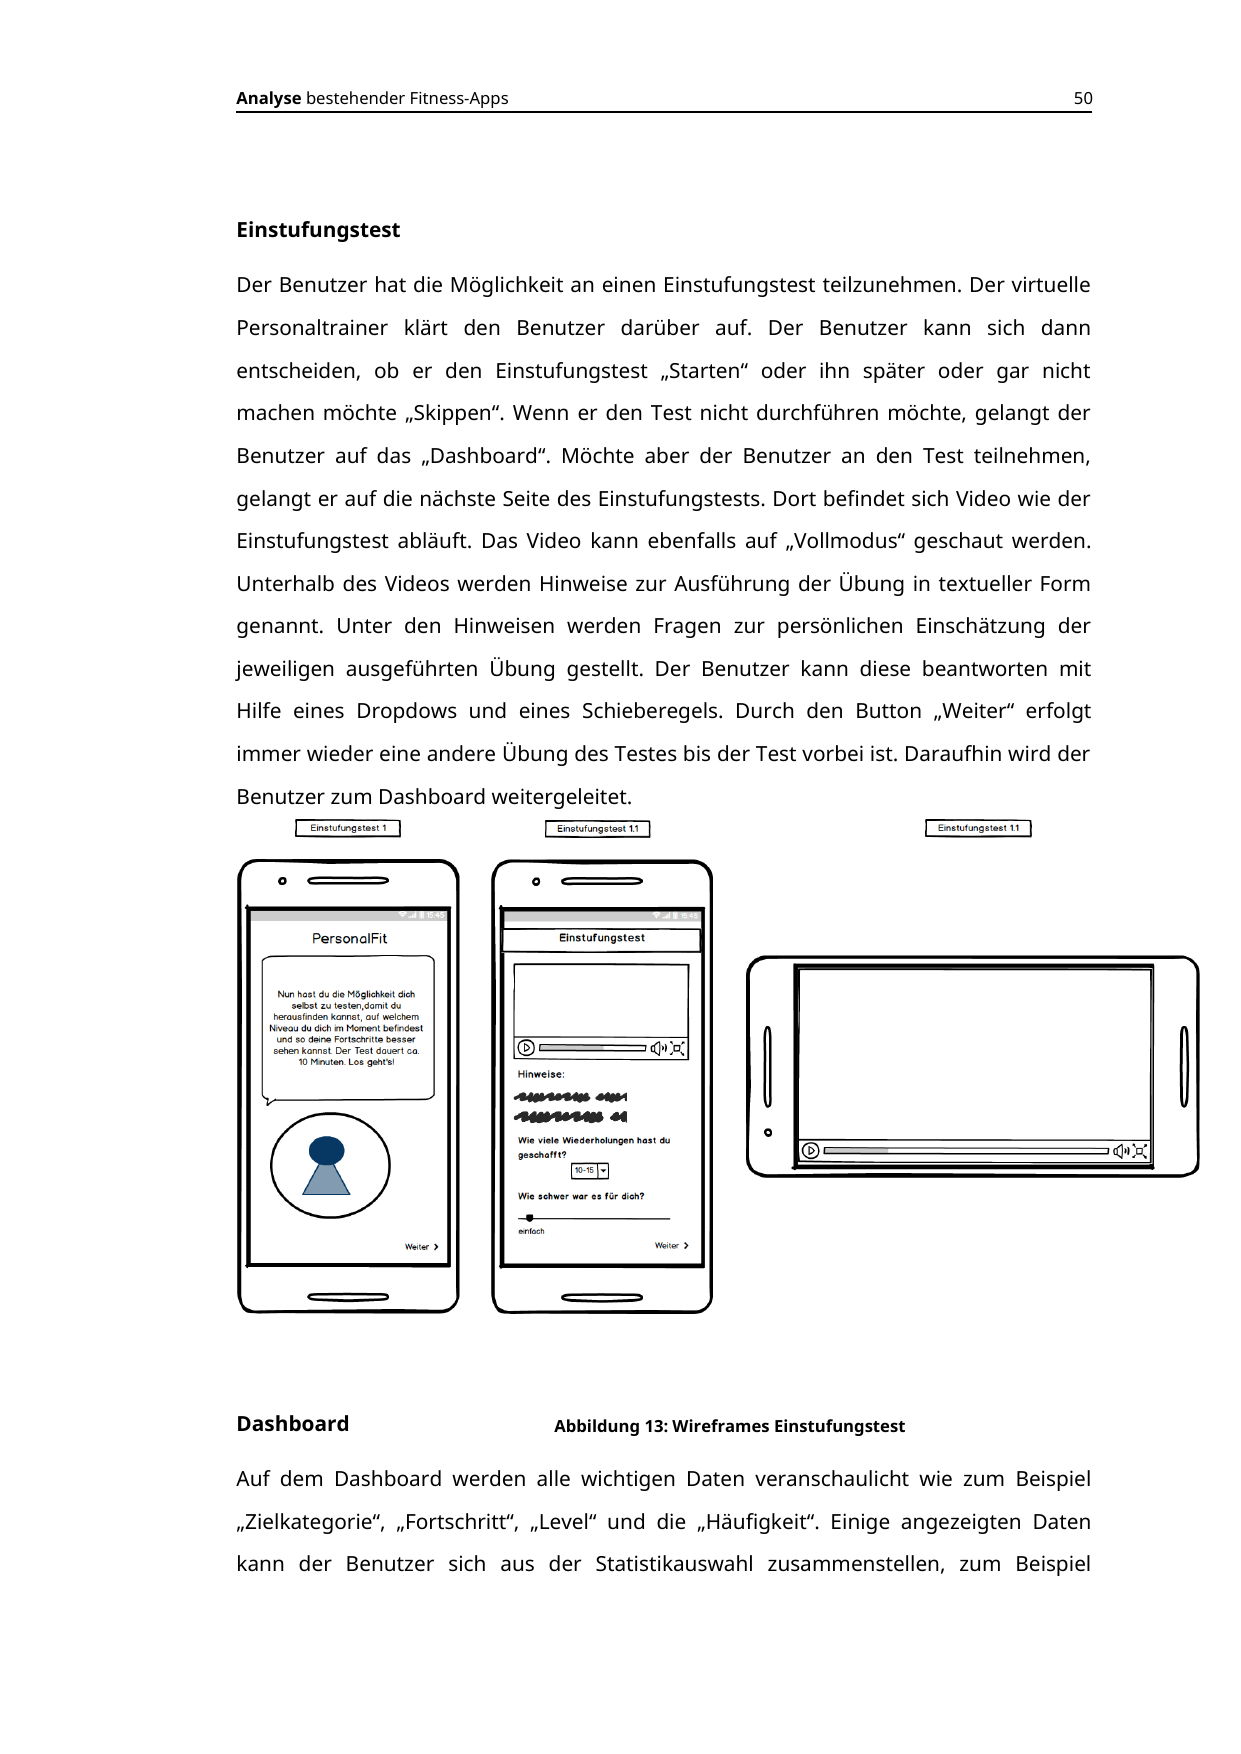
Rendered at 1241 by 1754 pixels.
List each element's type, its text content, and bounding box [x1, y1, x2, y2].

text Der Benutzer hat die Möglichkeit an einen Einstufungstest teilzunehmen. Der virtuelle Personaltrainer klärt den Benutzer darüber auf. Der Benutzer kann sich dann entscheiden, ob er den Einstufungstest „Starten“ oder ihn später oder gar nicht machen möchte „Skippen“. Wenn er den Test nicht durchführen möchte, gelangt der Benutzer auf das „Dashboard“. Möchte aber der Benutzer an den Test teilnehmen, gelangt er auf die nächste Seite des Einstufungstests. Dort befindet sich Video wie der Einstufungstest abläuft. Das Video kann ebenfalls auf „Vollmodus“ geschaut werden. Unterhalb des Videos werden Hinweise zur Ausführung der Übung in textueller Form genannt. Unter den Hinweisen werden Fragen zur persönlichen Einschätzung der jeweiligen ausgeführten Übung gestellt. Der Benutzer kann diese beantworten mit Hilfe eines Dropdows und eines Schieberegels. Durch den Button „Weiter“ erfolgt immer wieder eine andere Übung des Testes bis der Test vorbei ist. Daraufhin wird der Benutzer zum Dashboard weitergeleitet. [236, 271, 1092, 810]
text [236, 1464, 1092, 1578]
text Einstufungstest [236, 216, 1092, 244]
text Dashboard [236, 1409, 1092, 1437]
picture [236, 819, 1200, 1314]
